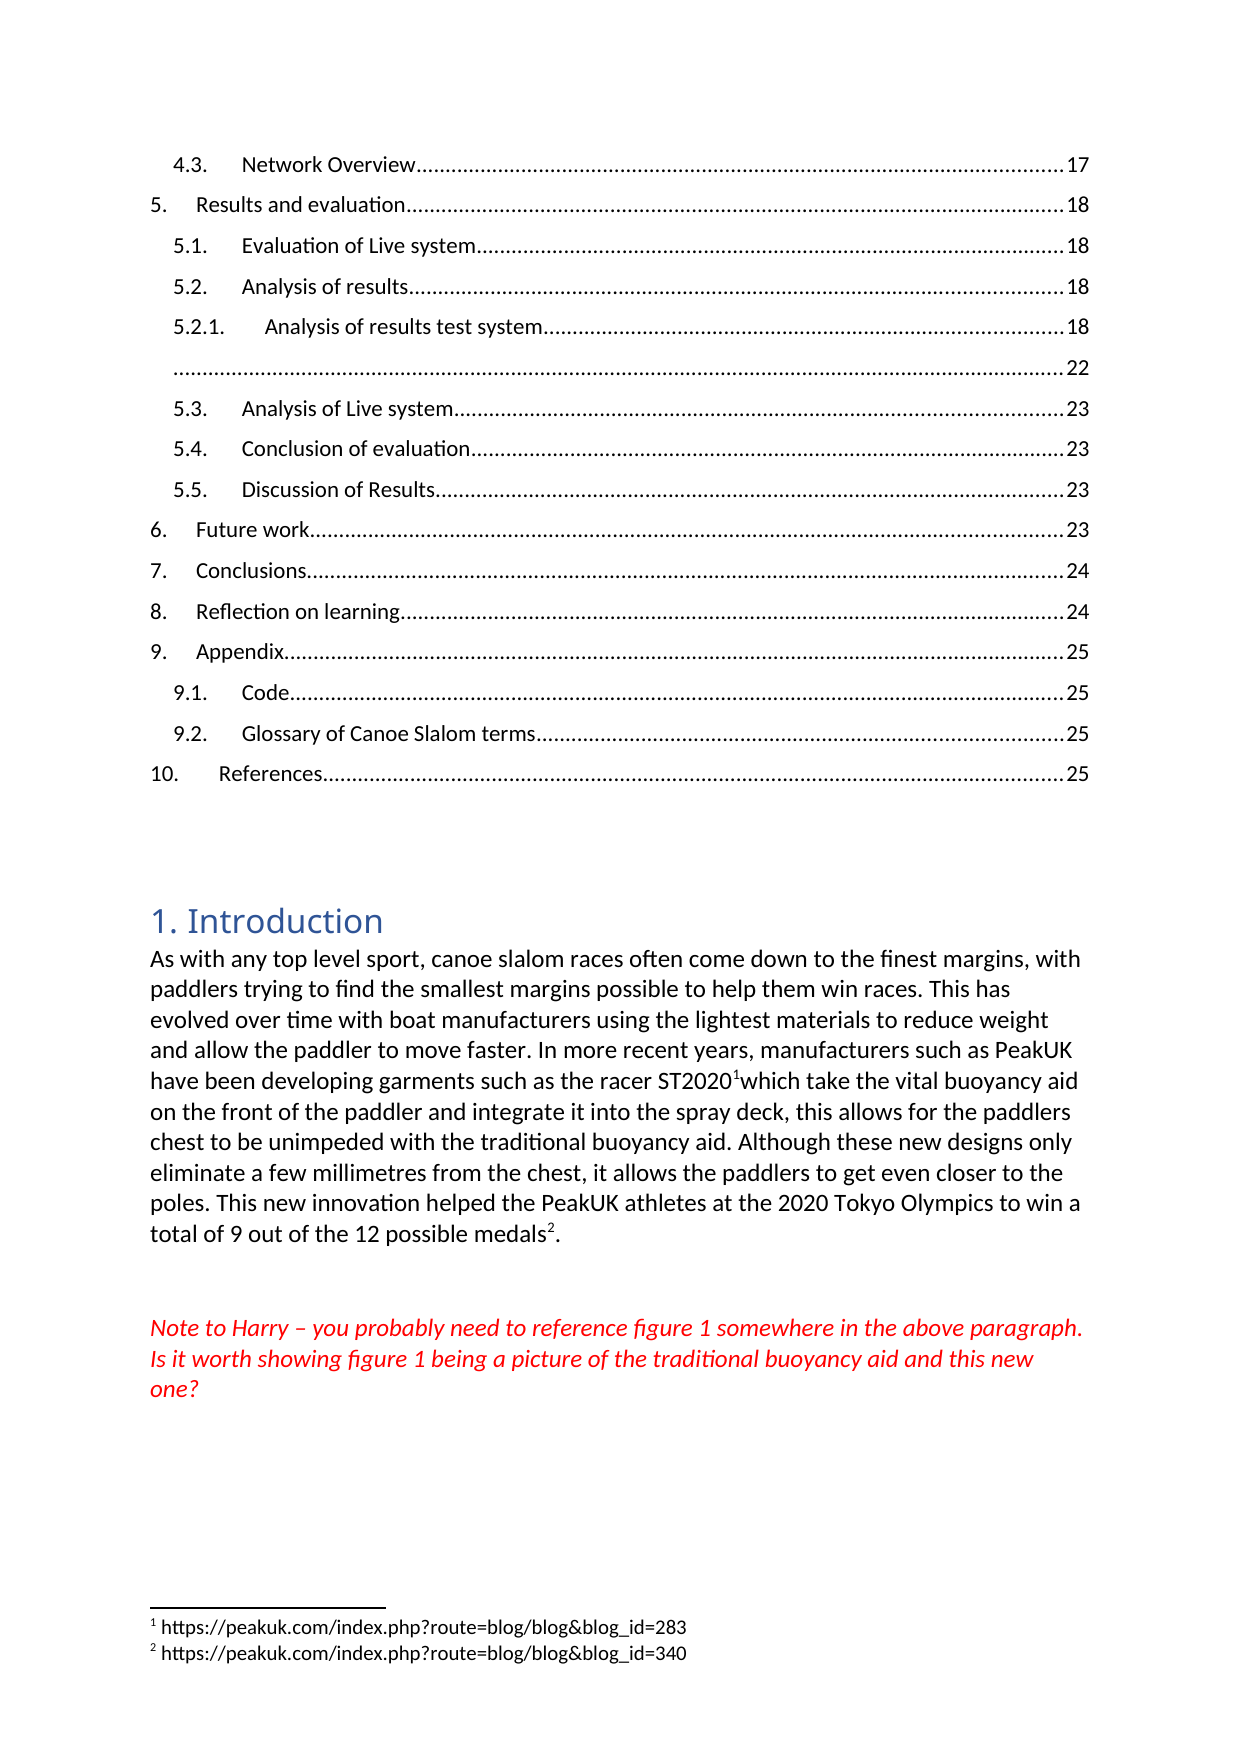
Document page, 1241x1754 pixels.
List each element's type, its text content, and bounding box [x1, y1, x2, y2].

subtitle Introduction [150, 898, 1090, 943]
text As with any top level sport, canoe slalom races often come down to the finest margins, with paddlers trying to find the smallest margins possible to help them win races. This has evolved over time with boat manufacturers using the lightest materials to reduce weight and allow the paddler to move faster. In more recent years, manufacturers such as PeakUK have been developing garments such as the racer ST2020which take the vital buoyancy aid on the front of the paddler and integrate it into the spray deck, this allows for the paddlers chest to be unimpeded with the traditional buoyancy aid. Although these new designs only eliminate a few millimetres from the chest, it allows the paddlers to get even closer to the poles. This new innovation helped the PeakUK athletes at the 2020 Tokyo Olympics to win a total of 9 out of the 12 possible medals. [150, 943, 1090, 1248]
text Note to Harry – you probably need to reference figure 1 somewhere in the above paragraph. Is it worth showing figure 1 being a picture of the traditional buoyancy aid and this new one? [150, 1312, 1090, 1404]
